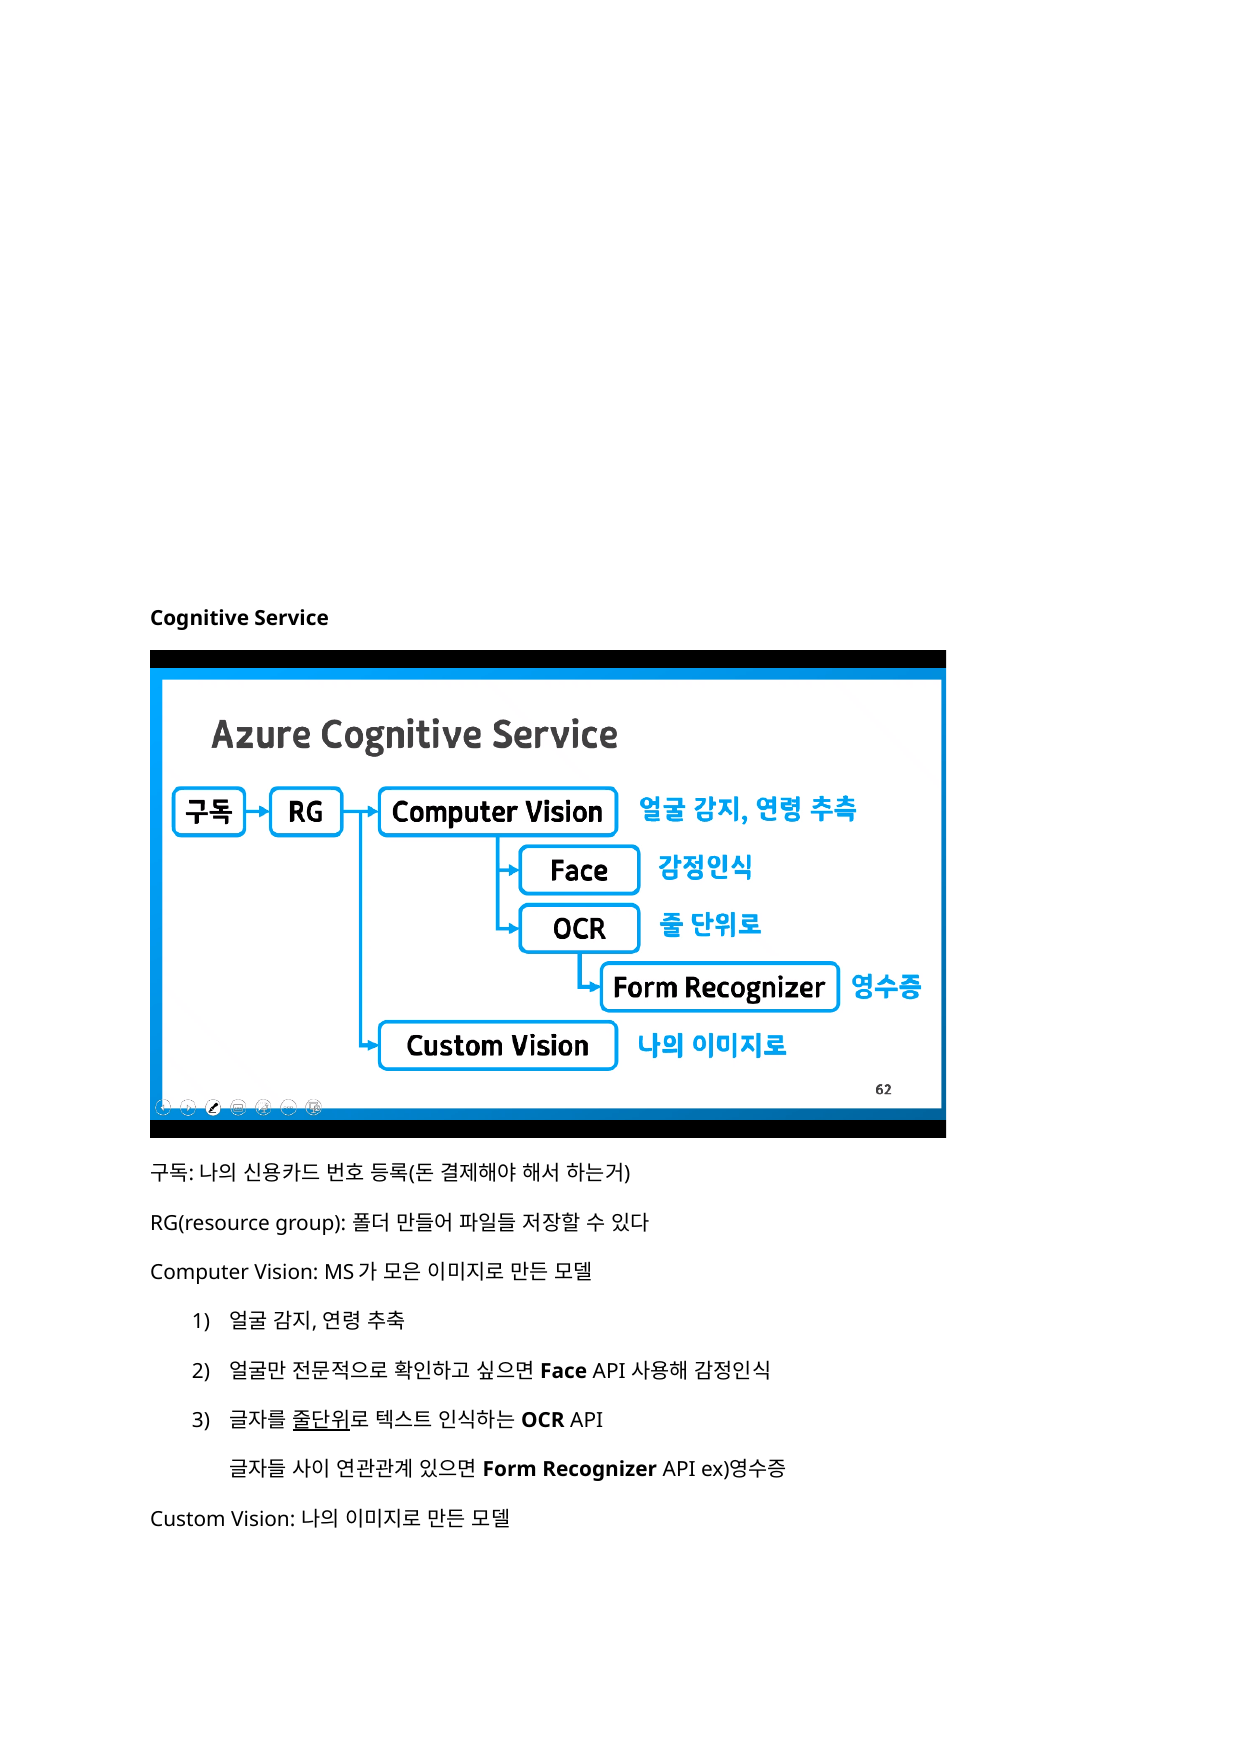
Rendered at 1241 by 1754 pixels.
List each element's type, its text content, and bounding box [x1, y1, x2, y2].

picture [150, 650, 947, 1138]
list 글자를 줄단위로 텍스트 인식하는 OCR API [192, 1403, 1090, 1433]
text Computer Vision: MS가 모은 이미지로 만든 모델 [150, 1255, 1090, 1285]
list 얼굴 감지, 연령 추축 [192, 1304, 1090, 1335]
text Custom Vision: 나의 이미지로 만든 모델 [150, 1502, 1090, 1532]
list 글자들 사이 연관관계 있으면 Form Recognizer API ex)영수증 [229, 1453, 1090, 1483]
text RG(resource group): 폴더 만들어 파일들 저장할 수 있다 [150, 1206, 1090, 1236]
text 구독: 나의 신용카드 번호 등록(돈 결제해야 해서 하는거) [150, 1156, 1090, 1187]
text Cognitive Service [150, 603, 1090, 631]
list 얼굴만 전문적으로 확인하고 싶으면 Face API 사용해 감정인식 [192, 1354, 1090, 1384]
